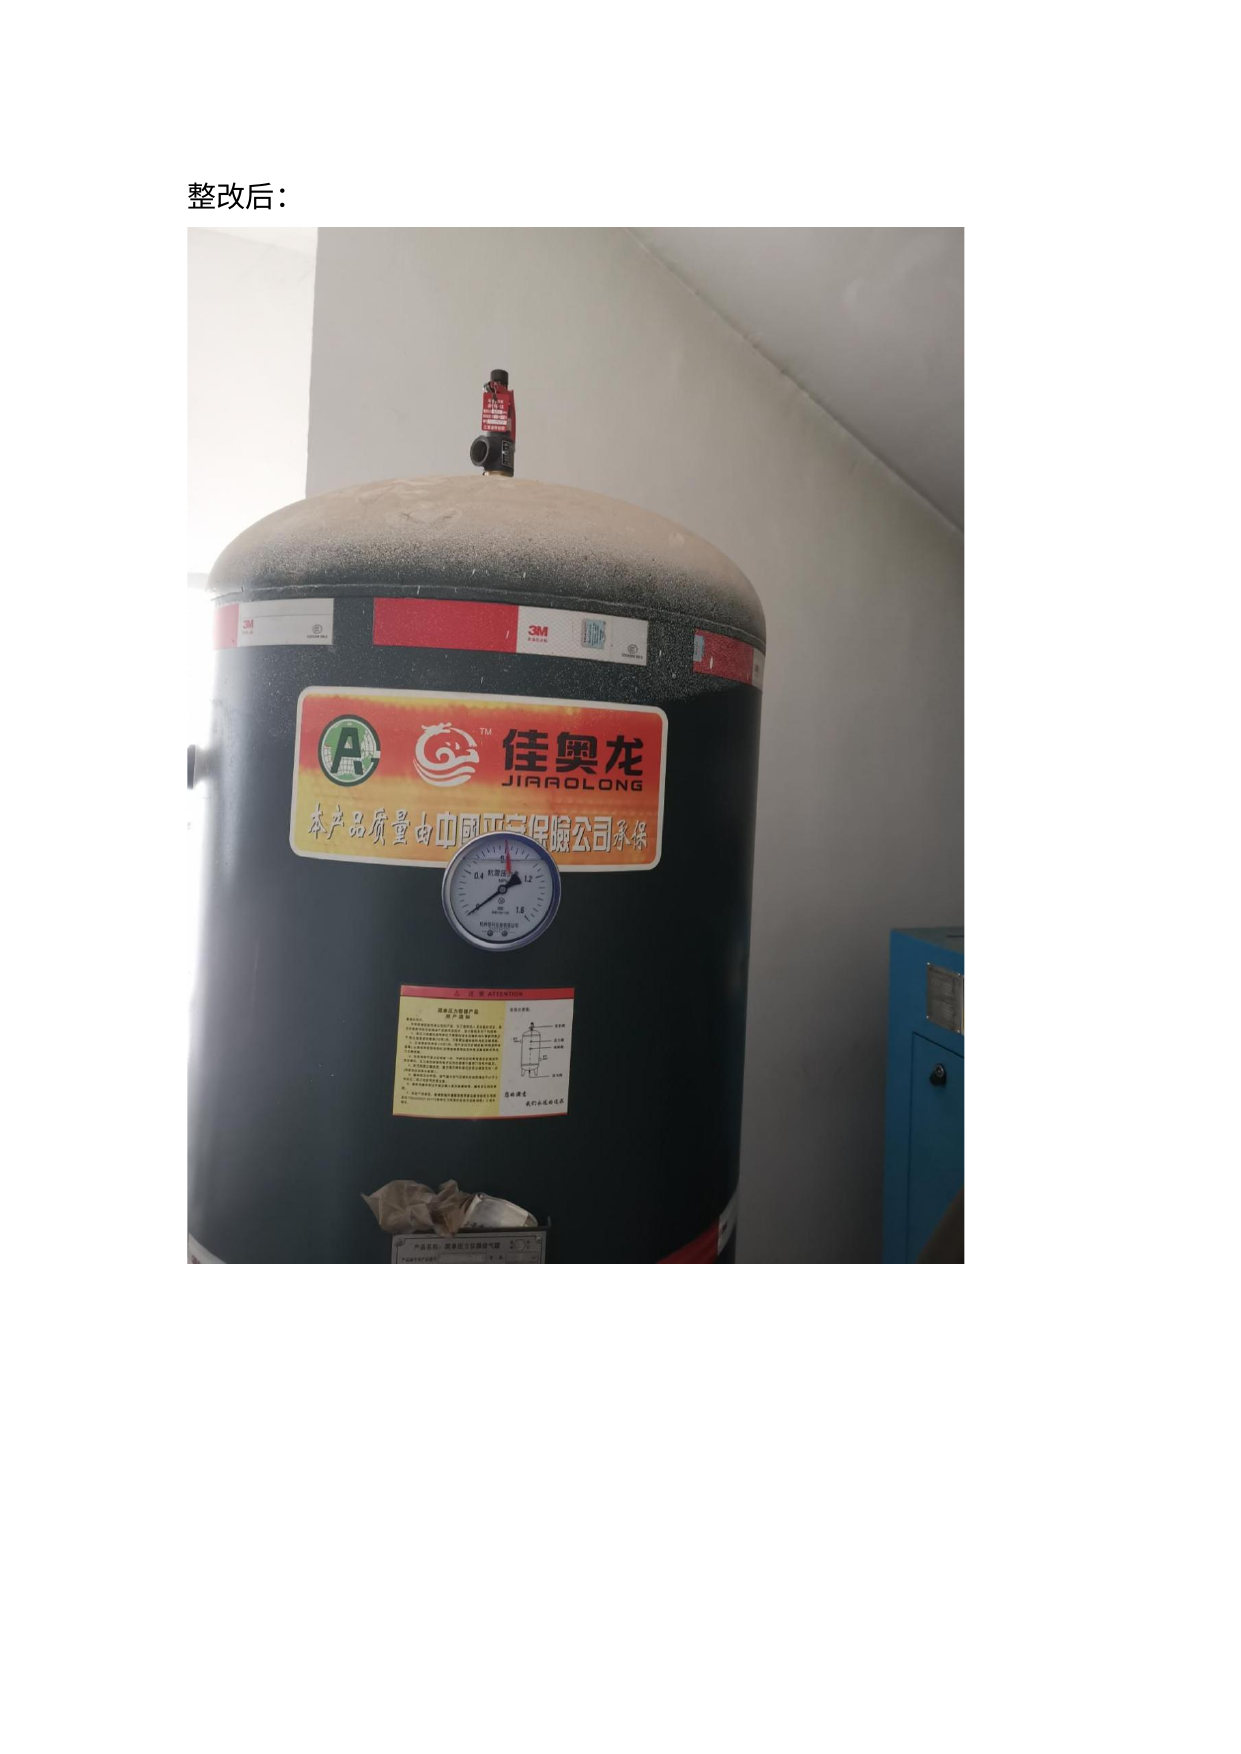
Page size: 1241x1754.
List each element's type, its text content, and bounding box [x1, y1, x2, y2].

text 整改后： [187, 162, 1053, 227]
picture [187, 227, 965, 1264]
